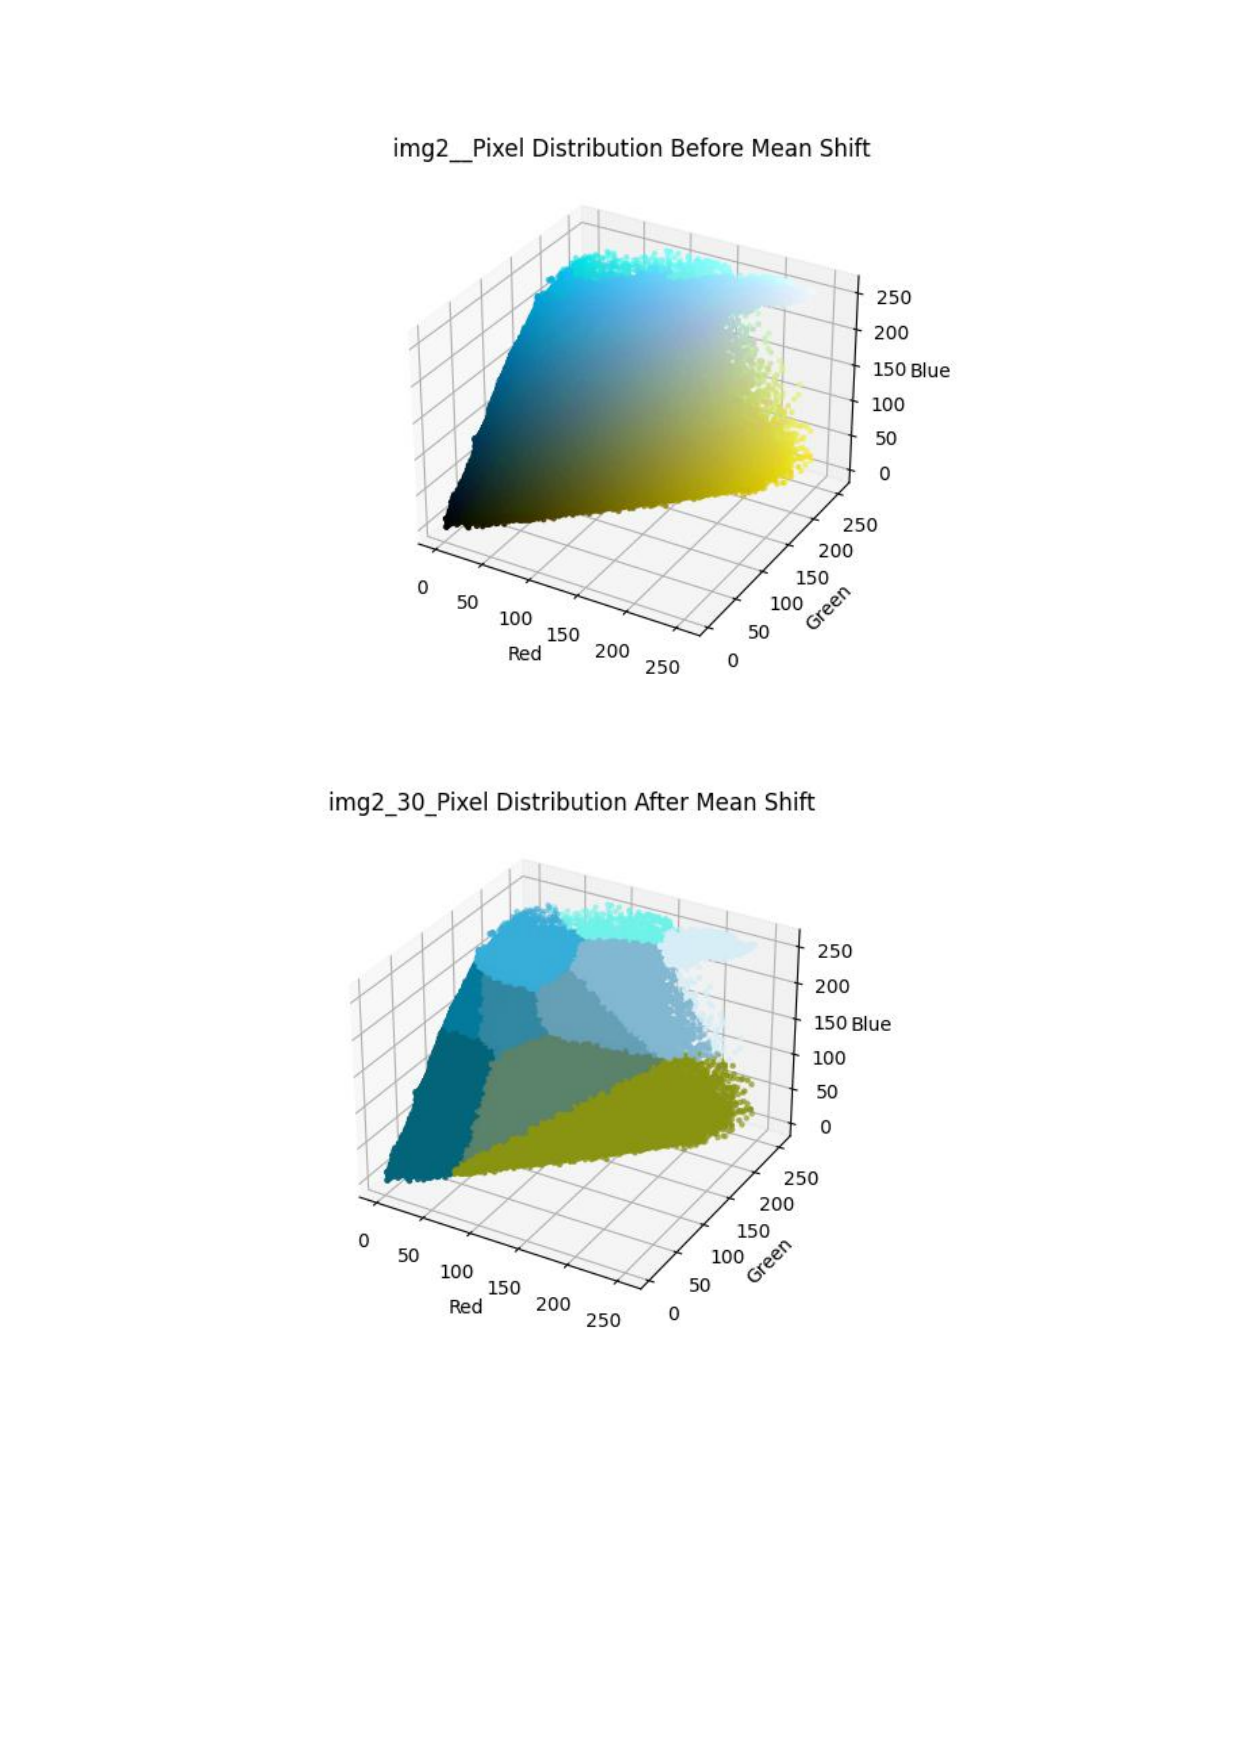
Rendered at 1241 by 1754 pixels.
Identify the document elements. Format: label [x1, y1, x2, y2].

picture [187, 89, 1053, 739]
picture [128, 743, 994, 1392]
